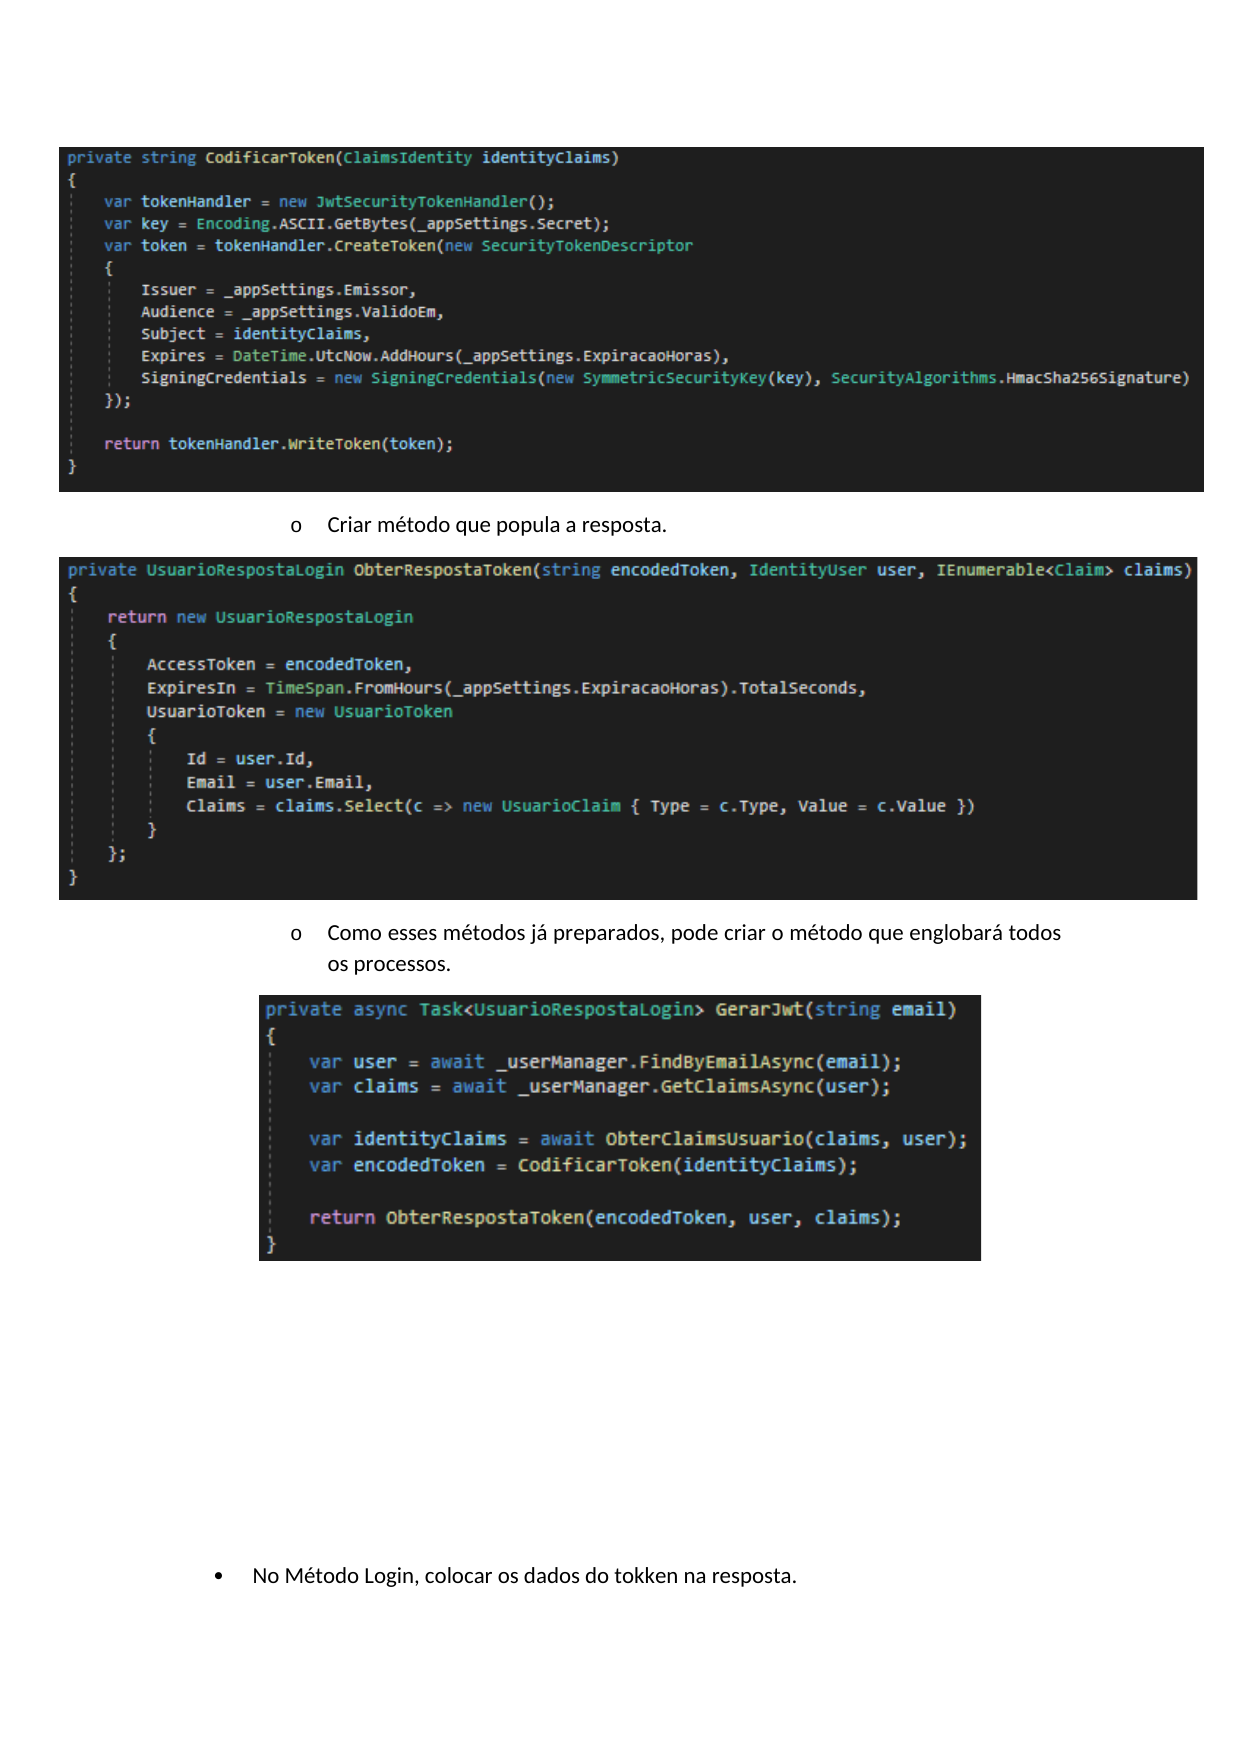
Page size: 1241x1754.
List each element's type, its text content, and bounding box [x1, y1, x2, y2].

list Criar método que popula a resposta. [290, 510, 1063, 538]
picture [59, 557, 1198, 900]
list Como esses métodos já preparados, pode criar o método que englobará todos os processos. [290, 918, 1063, 977]
list No Método Login, colocar os dados do tokken na resposta. [215, 1561, 1063, 1589]
picture [59, 147, 1204, 492]
picture [259, 995, 982, 1261]
